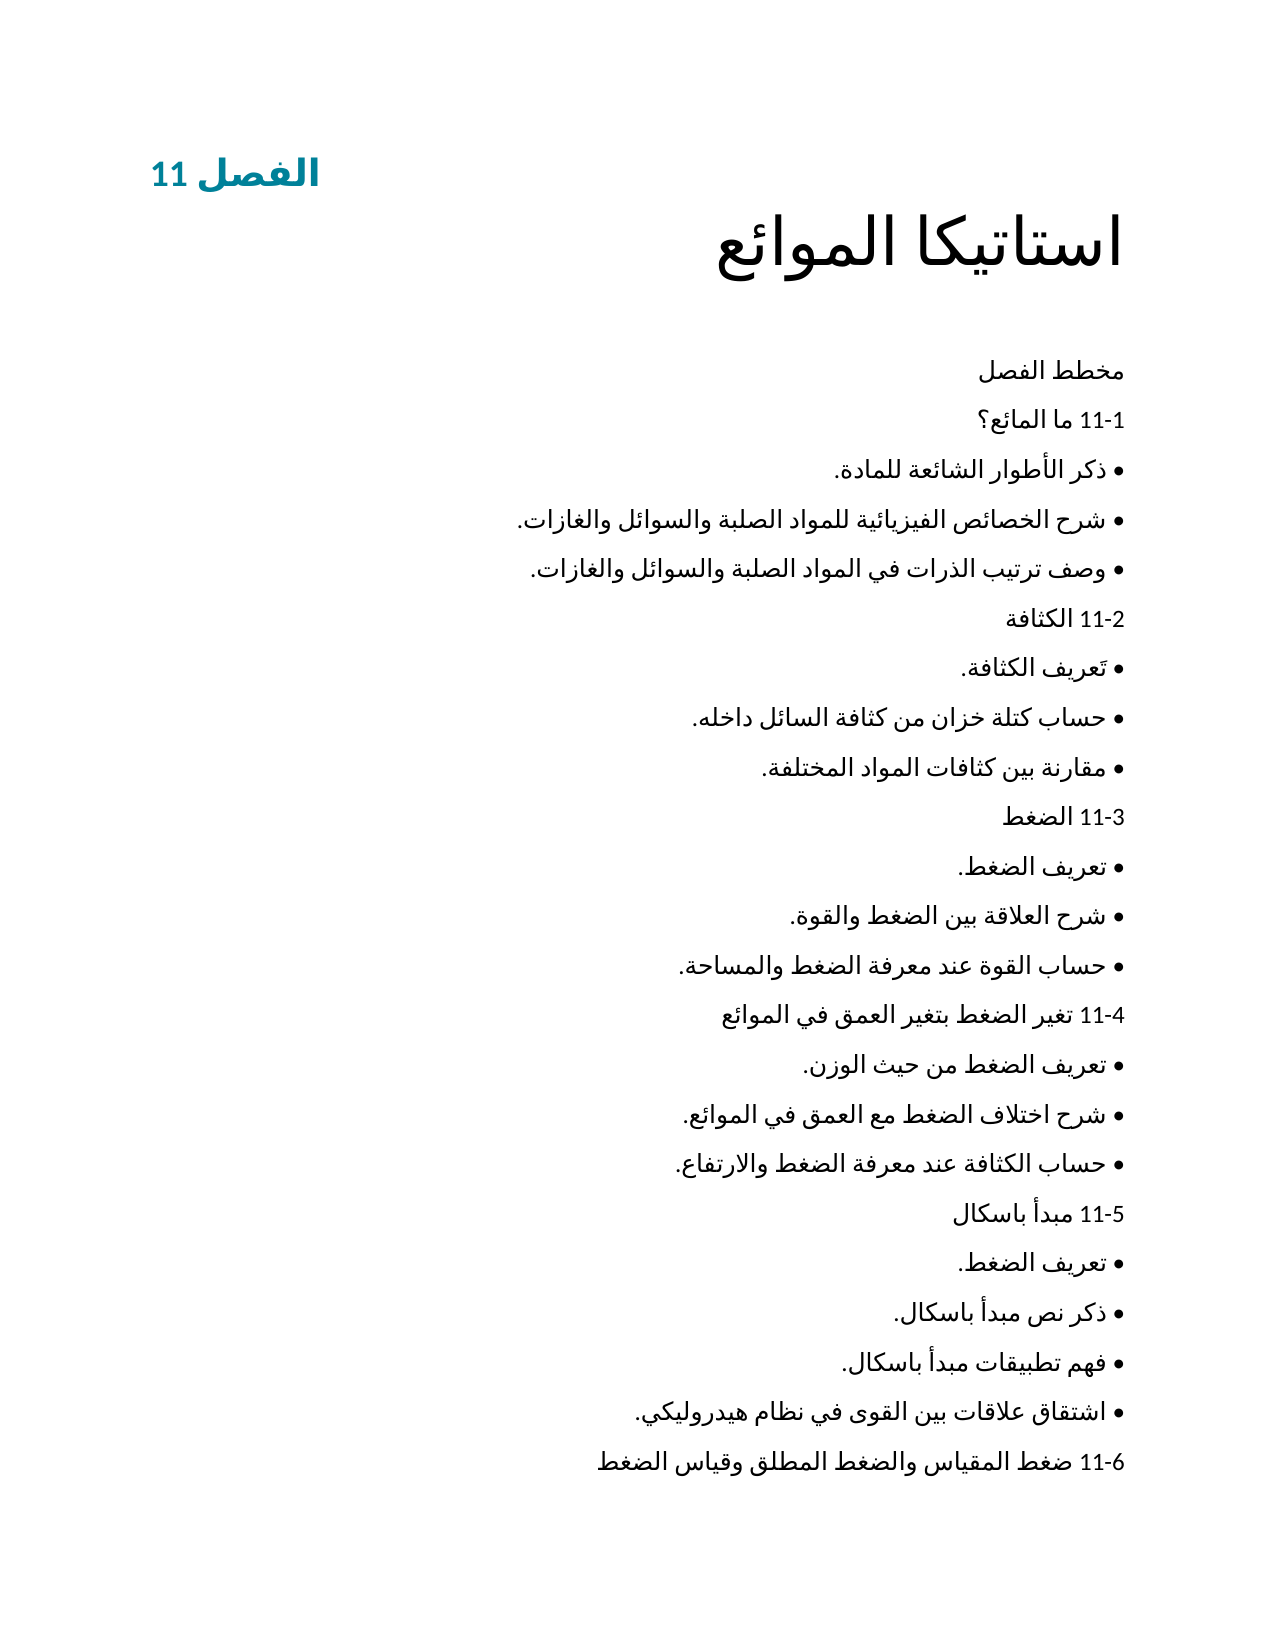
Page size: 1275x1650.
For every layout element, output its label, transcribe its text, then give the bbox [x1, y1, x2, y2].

text استاتيكا الموائع [150, 201, 1125, 282]
text • حساب القوة عند معرفة الضغط والمساحة. [150, 950, 1125, 981]
text • فهم تطبيقات مبدأ باسكال. [150, 1347, 1125, 1377]
text 11-3 الضغط [150, 801, 1125, 832]
text • مقارنة بين كثافات المواد المختلفة. [150, 752, 1125, 782]
text • شرح العلاقة بين الضغط والقوة. [150, 900, 1125, 931]
text 11-4 تغير الضغط بتغير العمق في الموائع [150, 999, 1125, 1030]
text • تَعريف الكثافة. [150, 652, 1125, 683]
text • حساب الكثافة عند معرفة الضغط والارتفاع. [150, 1148, 1125, 1179]
text • شرح اختلاف الضغط مع العمق في الموائع. [150, 1099, 1125, 1129]
text 11-2 الكثافة [150, 603, 1125, 633]
text 11-5 مبدأ باسكال [150, 1198, 1125, 1228]
text 11-6 ضغط المقياس والضغط المطلق وقياس الضغط [150, 1446, 1125, 1476]
text • تعريف الضغط. [150, 1247, 1125, 1278]
text • تعريف الضغط من حيث الوزن. [150, 1049, 1125, 1080]
text • تعريف الضغط. [150, 851, 1125, 881]
subtitle الفصل 11 [150, 150, 1125, 196]
text • شرح الخصائص الفيزيائية للمواد الصلبة والسوائل والغازات. [150, 504, 1125, 534]
text • ذكر نص مبدأ باسكال. [150, 1297, 1125, 1328]
text • ذكر الأطوار الشائعة للمادة. [150, 454, 1125, 485]
text مخطط الفصل [150, 355, 1125, 386]
text • اشتقاق علاقات بين القوى في نظام هيدروليكي. [150, 1396, 1125, 1427]
text • حساب كتلة خزان من كثافة السائل داخله. [150, 702, 1125, 733]
text 11-1 ما المائع؟ [150, 404, 1125, 435]
text • وصف ترتيب الذرات في المواد الصلبة والسوائل والغازات. [150, 553, 1125, 584]
